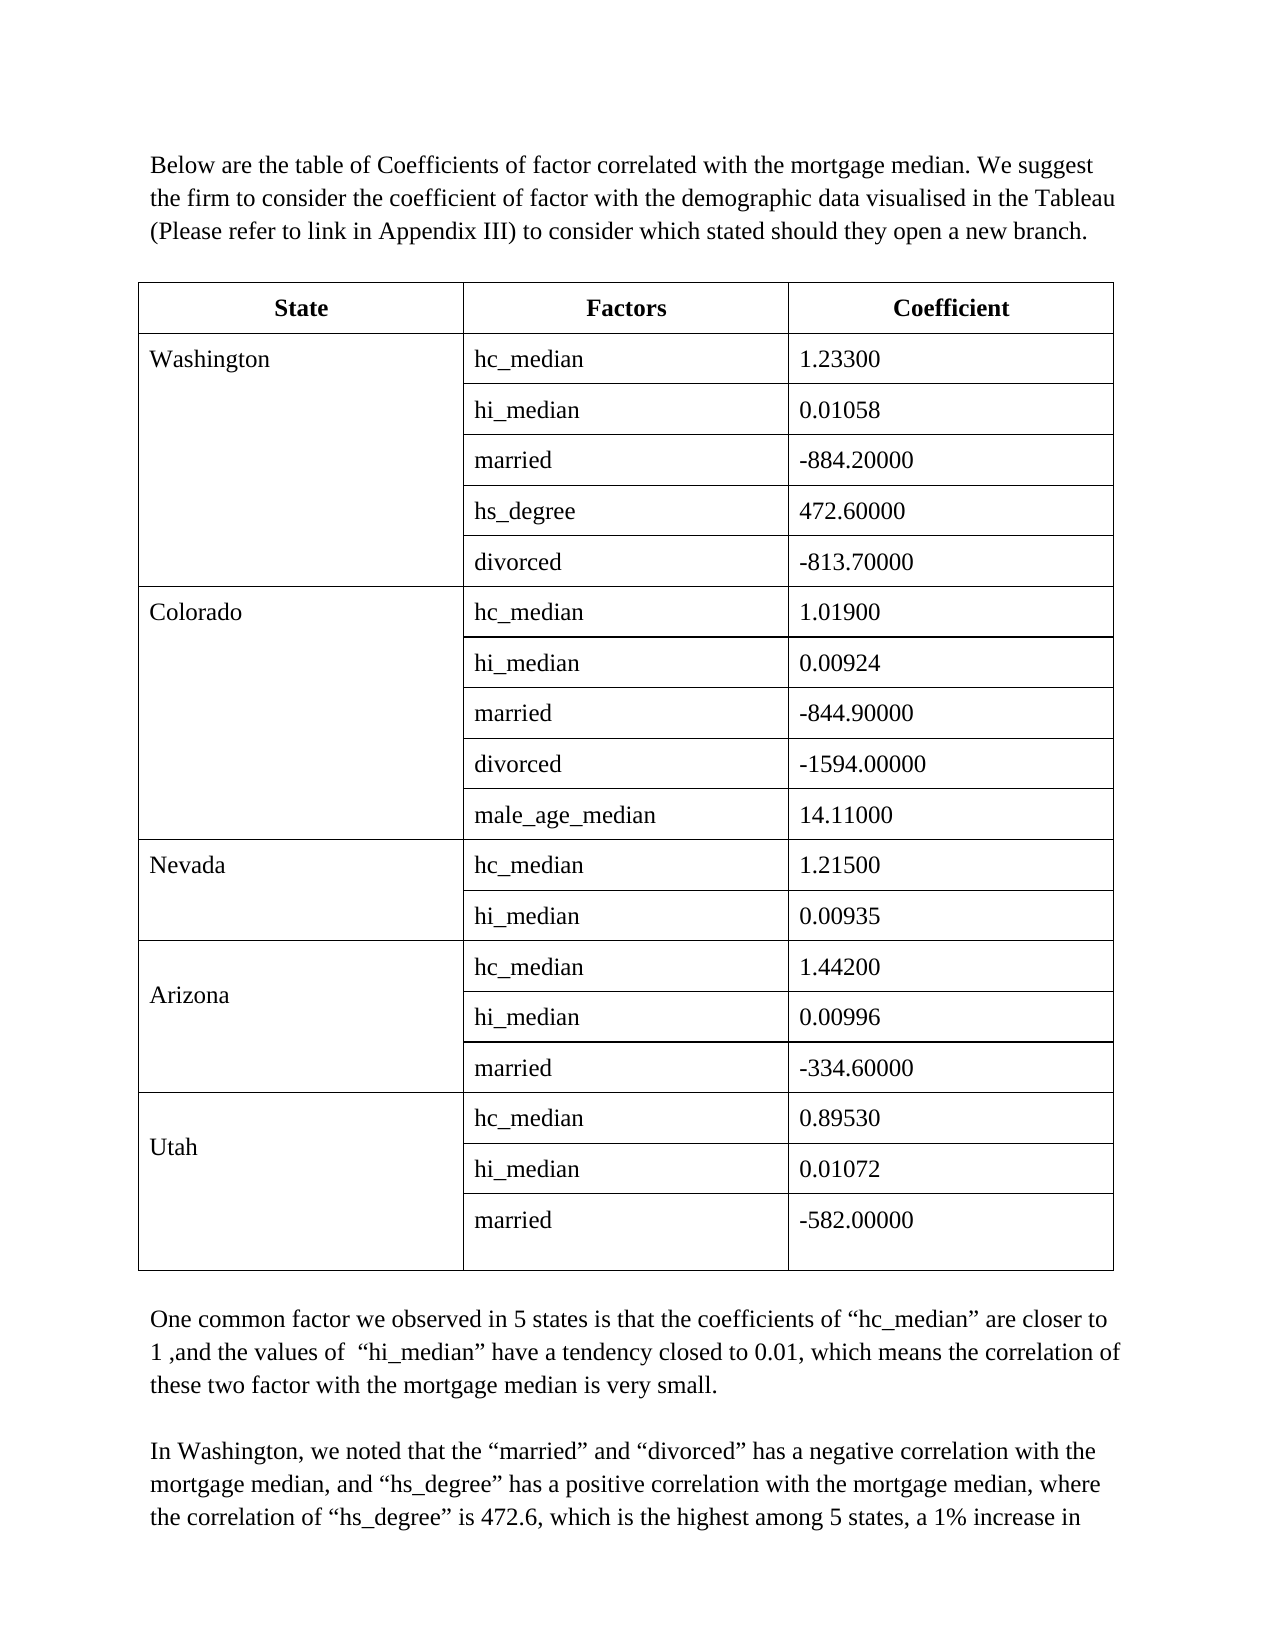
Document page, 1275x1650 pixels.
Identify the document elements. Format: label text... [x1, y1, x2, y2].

table_cell Utah [139, 1093, 463, 1270]
table_cell hi_median [464, 992, 788, 1041]
table_cell hi_median [464, 384, 788, 434]
table_cell Arizona [139, 941, 463, 1092]
table_cell 0.00996 [789, 992, 1113, 1041]
table_cell married [464, 435, 788, 484]
table_cell hc_median [464, 334, 788, 383]
table_cell -884.20000 [789, 435, 1113, 484]
table_cell hi_median [464, 1144, 788, 1193]
table_header State [139, 283, 463, 333]
table_cell divorced [464, 739, 788, 788]
table_cell hi_median [464, 891, 788, 940]
table_cell -813.70000 [789, 536, 1113, 586]
table_cell hs_degree [464, 486, 788, 535]
table_cell 1.21500 [789, 840, 1113, 889]
text Below are the table of Coefficients of factor correlated with the mortgage median. We suggest the firm to consider the coefficient of factor with the demographic data visualised in the Tableau (Please refer to link in Appendix III) to consider which stated should they open a new branch. [150, 150, 1125, 245]
text One common factor we observed in 5 states is that the coefficients of “hc_median” are closer to 1 ,and the values of “hi_median” have a tendency closed to 0.01, which means the correlation of these two factor with the mortgage median is very small. [150, 1304, 1125, 1399]
table_cell 1.44200 [789, 941, 1113, 991]
table_cell hc_median [464, 941, 788, 991]
table_cell -582.00000 [789, 1194, 1113, 1270]
table_cell 472.60000 [789, 486, 1113, 535]
table_cell hi_median [464, 638, 788, 687]
table_cell hc_median [464, 840, 788, 889]
table_cell Colorado [139, 587, 463, 839]
table_cell hc_median [464, 587, 788, 636]
table_cell -844.90000 [789, 688, 1113, 738]
table_header Coefficient [789, 283, 1113, 333]
table_cell 0.01072 [789, 1144, 1113, 1193]
table_cell divorced [464, 536, 788, 586]
table_cell 0.89530 [789, 1093, 1113, 1143]
table_cell 1.23300 [789, 334, 1113, 383]
table_cell married [464, 1043, 788, 1092]
table_cell married [464, 1194, 788, 1270]
table_cell -334.60000 [789, 1043, 1113, 1092]
table_cell 0.01058 [789, 384, 1113, 434]
table_cell Nevada [139, 840, 463, 940]
table_cell -1594.00000 [789, 739, 1113, 788]
table_cell 14.11000 [789, 789, 1113, 839]
table_header Factors [464, 283, 788, 333]
table_cell 1.01900 [789, 587, 1113, 636]
table_cell male_age_median [464, 789, 788, 839]
table_cell 0.00935 [789, 891, 1113, 940]
table_cell Washington [139, 334, 463, 586]
table_cell 0.00924 [789, 638, 1113, 687]
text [150, 1436, 1125, 1531]
table_cell hc_median [464, 1093, 788, 1143]
table_cell married [464, 688, 788, 738]
